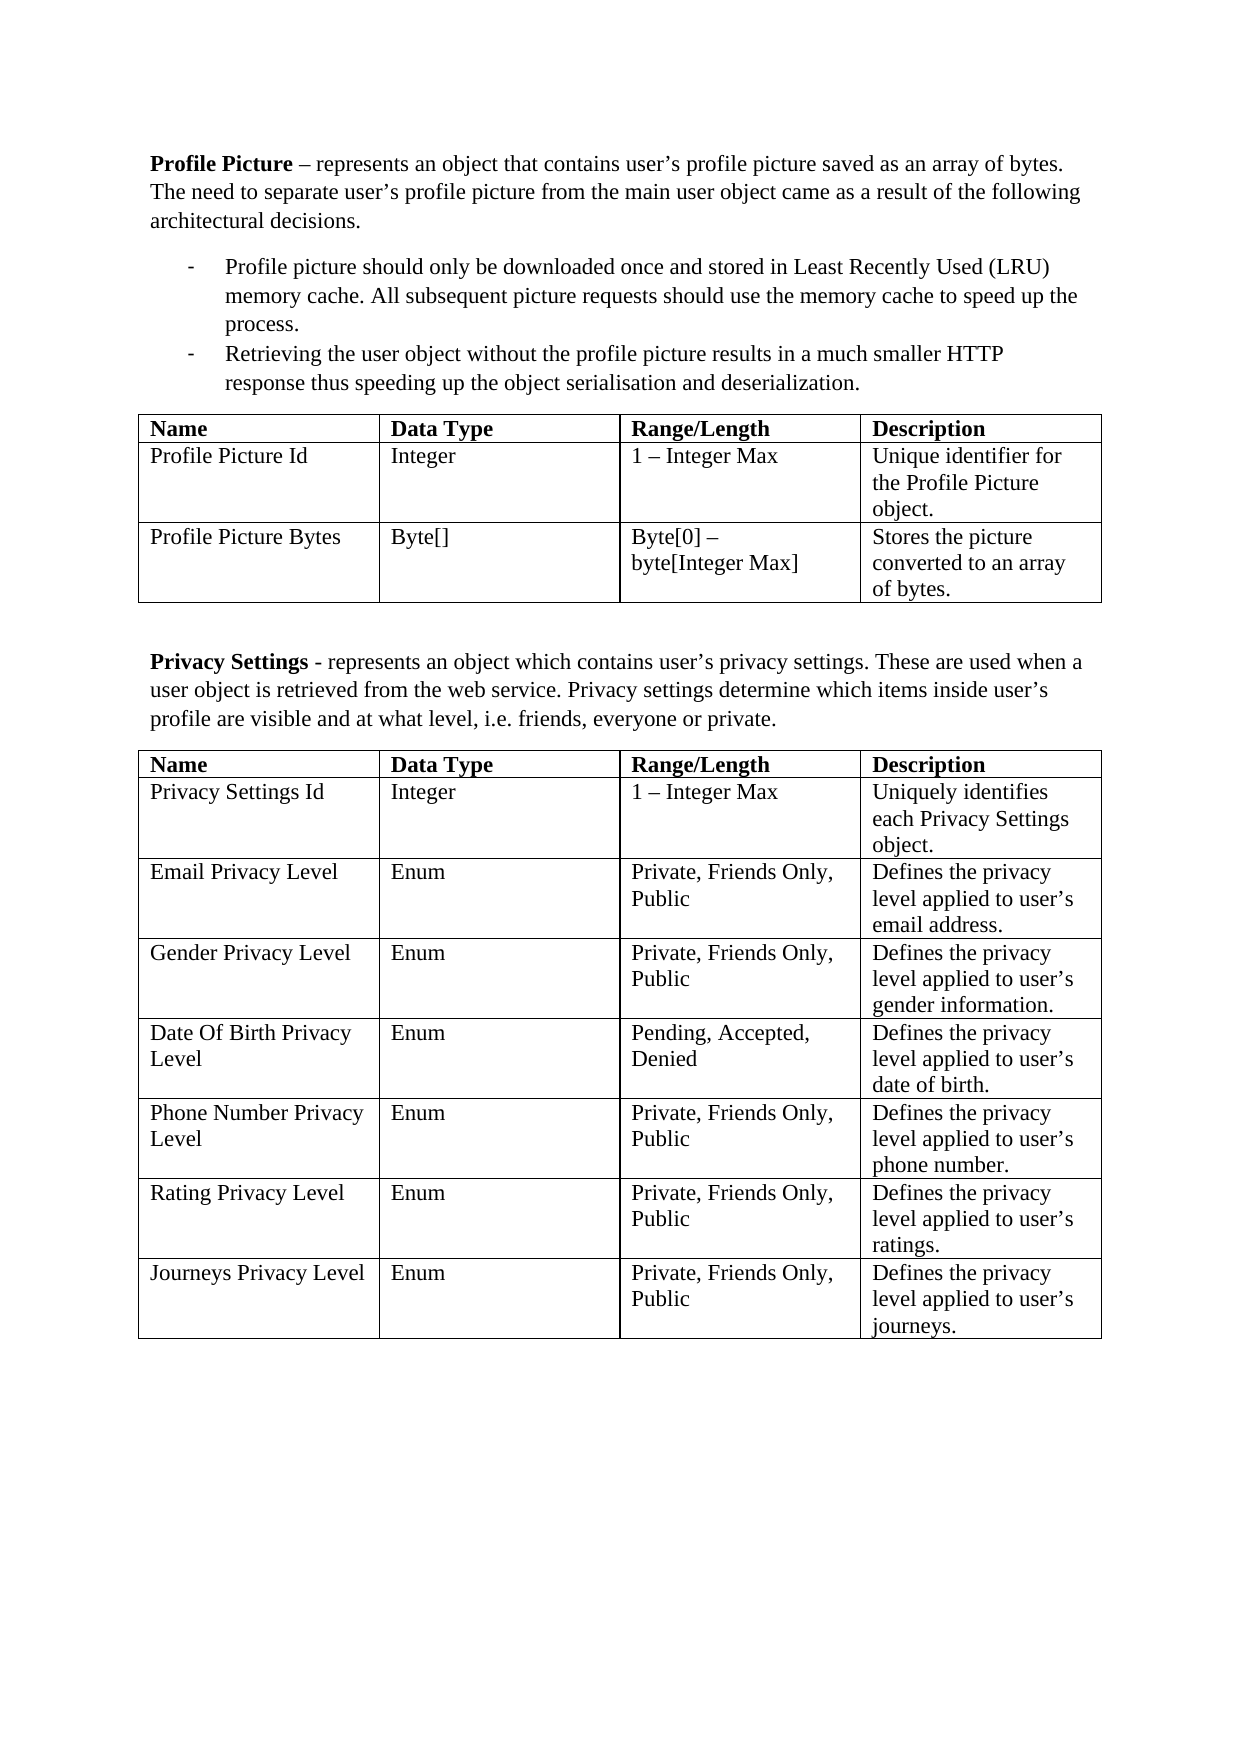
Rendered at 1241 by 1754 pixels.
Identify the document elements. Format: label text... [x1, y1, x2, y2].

table_cell Defines the privacy level applied to user’s email address. [861, 859, 1101, 937]
table_cell Enum [380, 1179, 619, 1258]
text Profile Picture – represents an object that contains user’s profile picture saved as an array of bytes. The need to separate user’s profile picture from the main user object came as a result of the following architectural decisions. [150, 150, 1090, 233]
table_cell Journeys Privacy Level [139, 1259, 379, 1338]
table_cell Enum [380, 939, 619, 1018]
table_header Name [139, 415, 379, 442]
table_header Description [861, 415, 1101, 442]
table_cell Defines the privacy level applied to user’s journeys. [861, 1259, 1101, 1338]
table_cell Privacy Settings Id [139, 778, 379, 857]
table_cell 1 – Integer Max [621, 443, 860, 522]
table_cell Private, Friends Only, Public [621, 1179, 860, 1258]
table_header Name [139, 751, 379, 777]
table_cell Byte[0] – byte[Integer Max] [621, 523, 860, 602]
table_cell Profile Picture Id [139, 443, 379, 522]
table_header Data Type [380, 751, 619, 777]
list Retrieving the user object without the profile picture results in a much smaller HTTP response thus speeding up the object serialisation and deserialization. [187, 339, 1090, 395]
table_cell Enum [380, 1019, 619, 1098]
table_cell Private, Friends Only, Public [621, 859, 860, 937]
table_cell 1 – Integer Max [621, 778, 860, 857]
table_header Range/Length [621, 751, 860, 777]
table_cell Byte[] [380, 523, 619, 602]
table_cell Date Of Birth Privacy Level [139, 1019, 379, 1098]
table_cell Defines the privacy level applied to user’s date of birth. [861, 1019, 1101, 1098]
table_cell Uniquely identifies each Privacy Settings object. [861, 778, 1101, 857]
table_cell Stores the picture converted to an array of bytes. [861, 523, 1101, 602]
table_cell Email Privacy Level [139, 859, 379, 937]
table_cell Integer [380, 778, 619, 857]
table_cell Private, Friends Only, Public [621, 939, 860, 1018]
table_header Description [861, 751, 1101, 777]
table_header Range/Length [621, 415, 860, 442]
table_cell Private, Friends Only, Public [621, 1259, 860, 1338]
table_cell Gender Privacy Level [139, 939, 379, 1018]
list Profile picture should only be downloaded once and stored in Least Recently Used (LRU) memory cache. All subsequent picture requests should use the memory cache to speed up the process. [187, 252, 1090, 337]
table_cell Profile Picture Bytes [139, 523, 379, 602]
table_cell Defines the privacy level applied to user’s gender information. [861, 939, 1101, 1018]
table_cell Defines the privacy level applied to user’s ratings. [861, 1179, 1101, 1258]
table_cell Enum [380, 1259, 619, 1338]
table_cell Enum [380, 1099, 619, 1178]
table_cell Rating Privacy Level [139, 1179, 379, 1258]
text Privacy Settings - represents an object which contains user’s privacy settings. These are used when a user object is retrieved from the web service. Privacy settings determine which items inside user’s profile are visible and at what level, i.e. friends, everyone or private. [150, 648, 1090, 731]
table_cell Enum [380, 859, 619, 937]
table_header Data Type [380, 415, 619, 442]
table_cell Pending, Accepted, Denied [621, 1019, 860, 1098]
table_cell Defines the privacy level applied to user’s phone number. [861, 1099, 1101, 1178]
table_cell Phone Number Privacy Level [139, 1099, 379, 1178]
table_cell Private, Friends Only, Public [621, 1099, 860, 1178]
table_cell Unique identifier for the Profile Picture object. [861, 443, 1101, 522]
table_cell Integer [380, 443, 619, 522]
